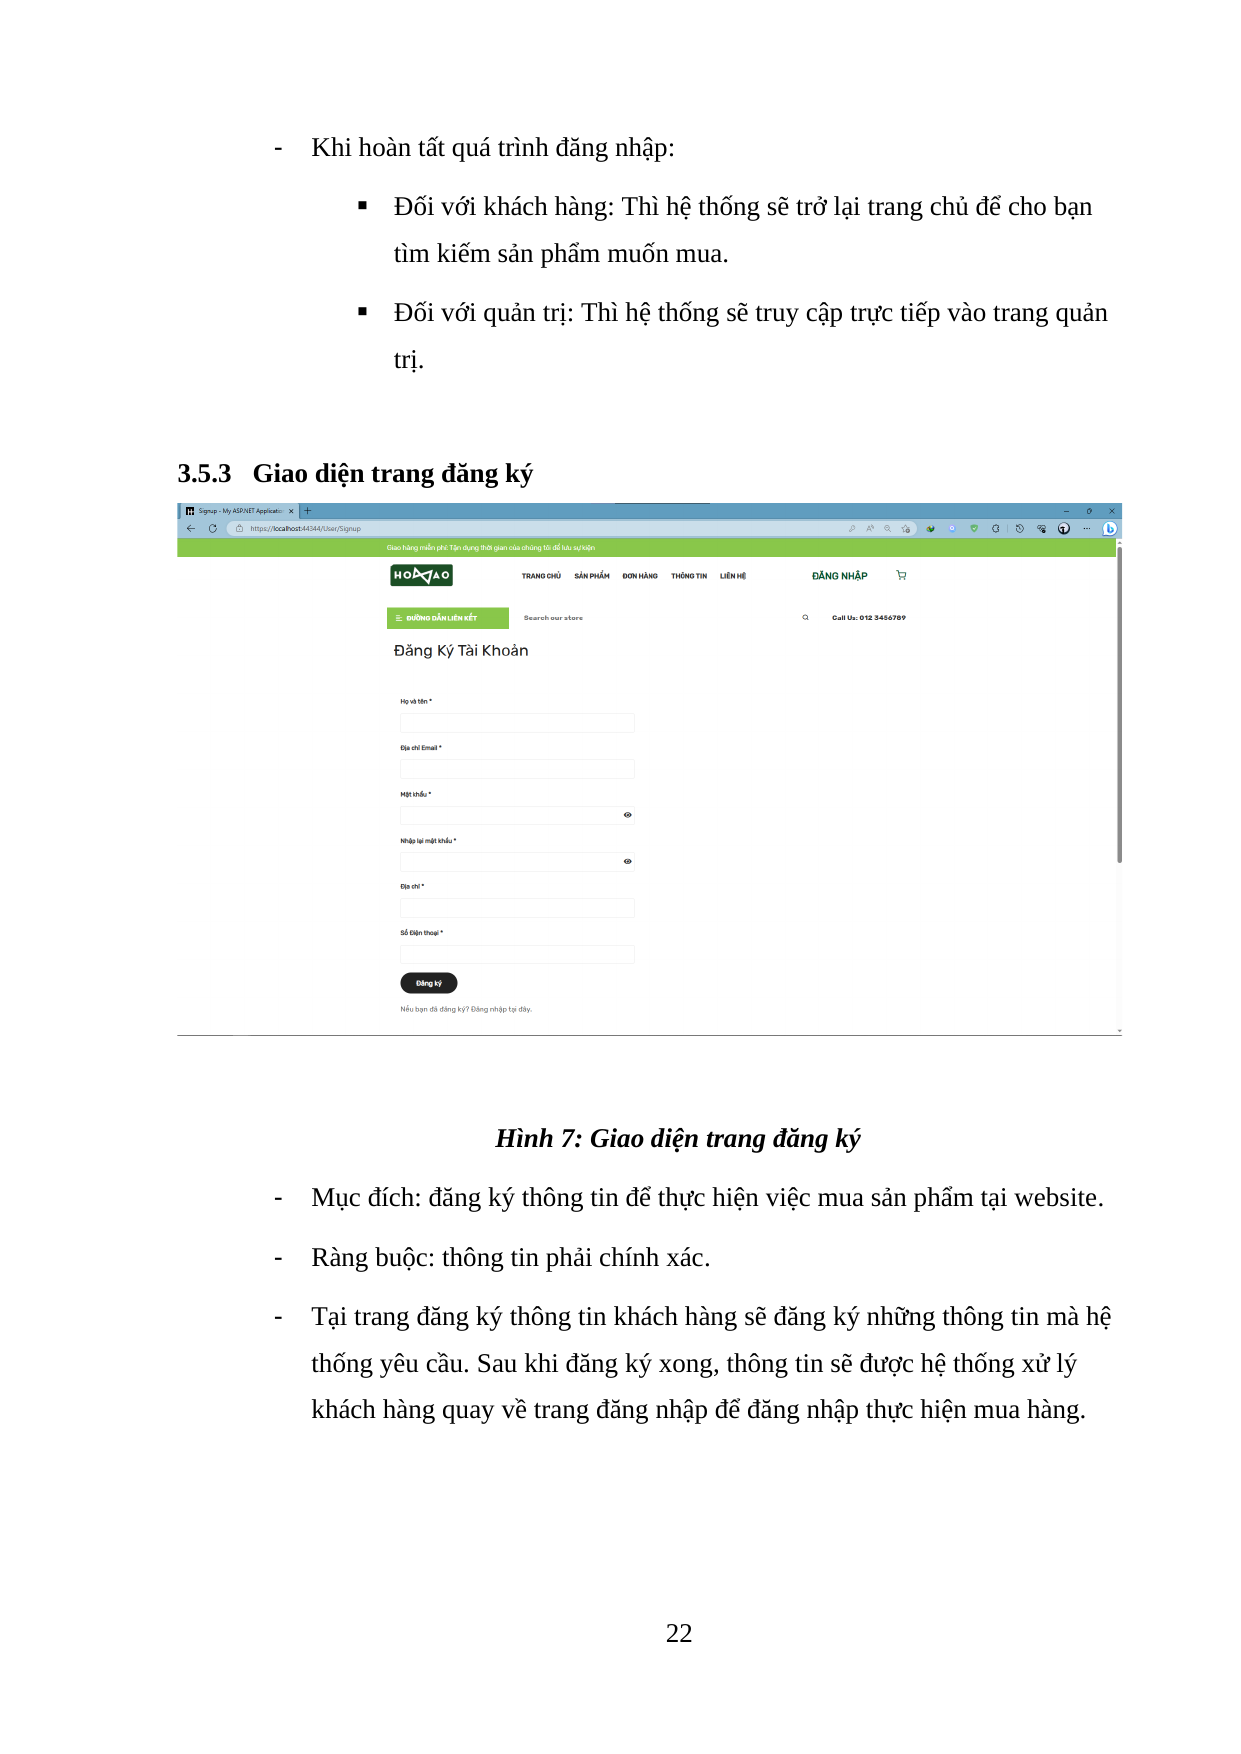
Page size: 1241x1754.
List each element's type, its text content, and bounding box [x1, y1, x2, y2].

list Khi hoàn tất quá trình đăng nhập: [274, 131, 1122, 162]
list Đối với khách hàng: Thì hệ thống sẽ trở lại trang chủ để cho bạn tìm kiếm sản phẩm muốn mua. [356, 190, 1122, 268]
subtitle Hình 7: Giao diện trang đăng ký [177, 1122, 1122, 1153]
list Đối với quản trị: Thì hệ thống sẽ truy cập trực tiếp vào trang quản trị. [356, 296, 1122, 374]
text 3.5.3 Giao diện trang đăng ký [177, 457, 1122, 488]
picture [177, 503, 1123, 1036]
list Tại trang đăng ký thông tin khách hàng sẽ đăng ký những thông tin mà hệ thống yêu cầu. Sau khi đăng ký xong, thông tin sẽ được hệ thống xử lý khách hàng quay về trang đăng nhập để đăng nhập thực hiện mua hàng. [274, 1300, 1122, 1425]
list Mục đích: đăng ký thông tin để thực hiện việc mua sản phẩm tại website. [274, 1181, 1122, 1213]
list Ràng buộc: thông tin phải chính xác. [274, 1241, 1122, 1272]
